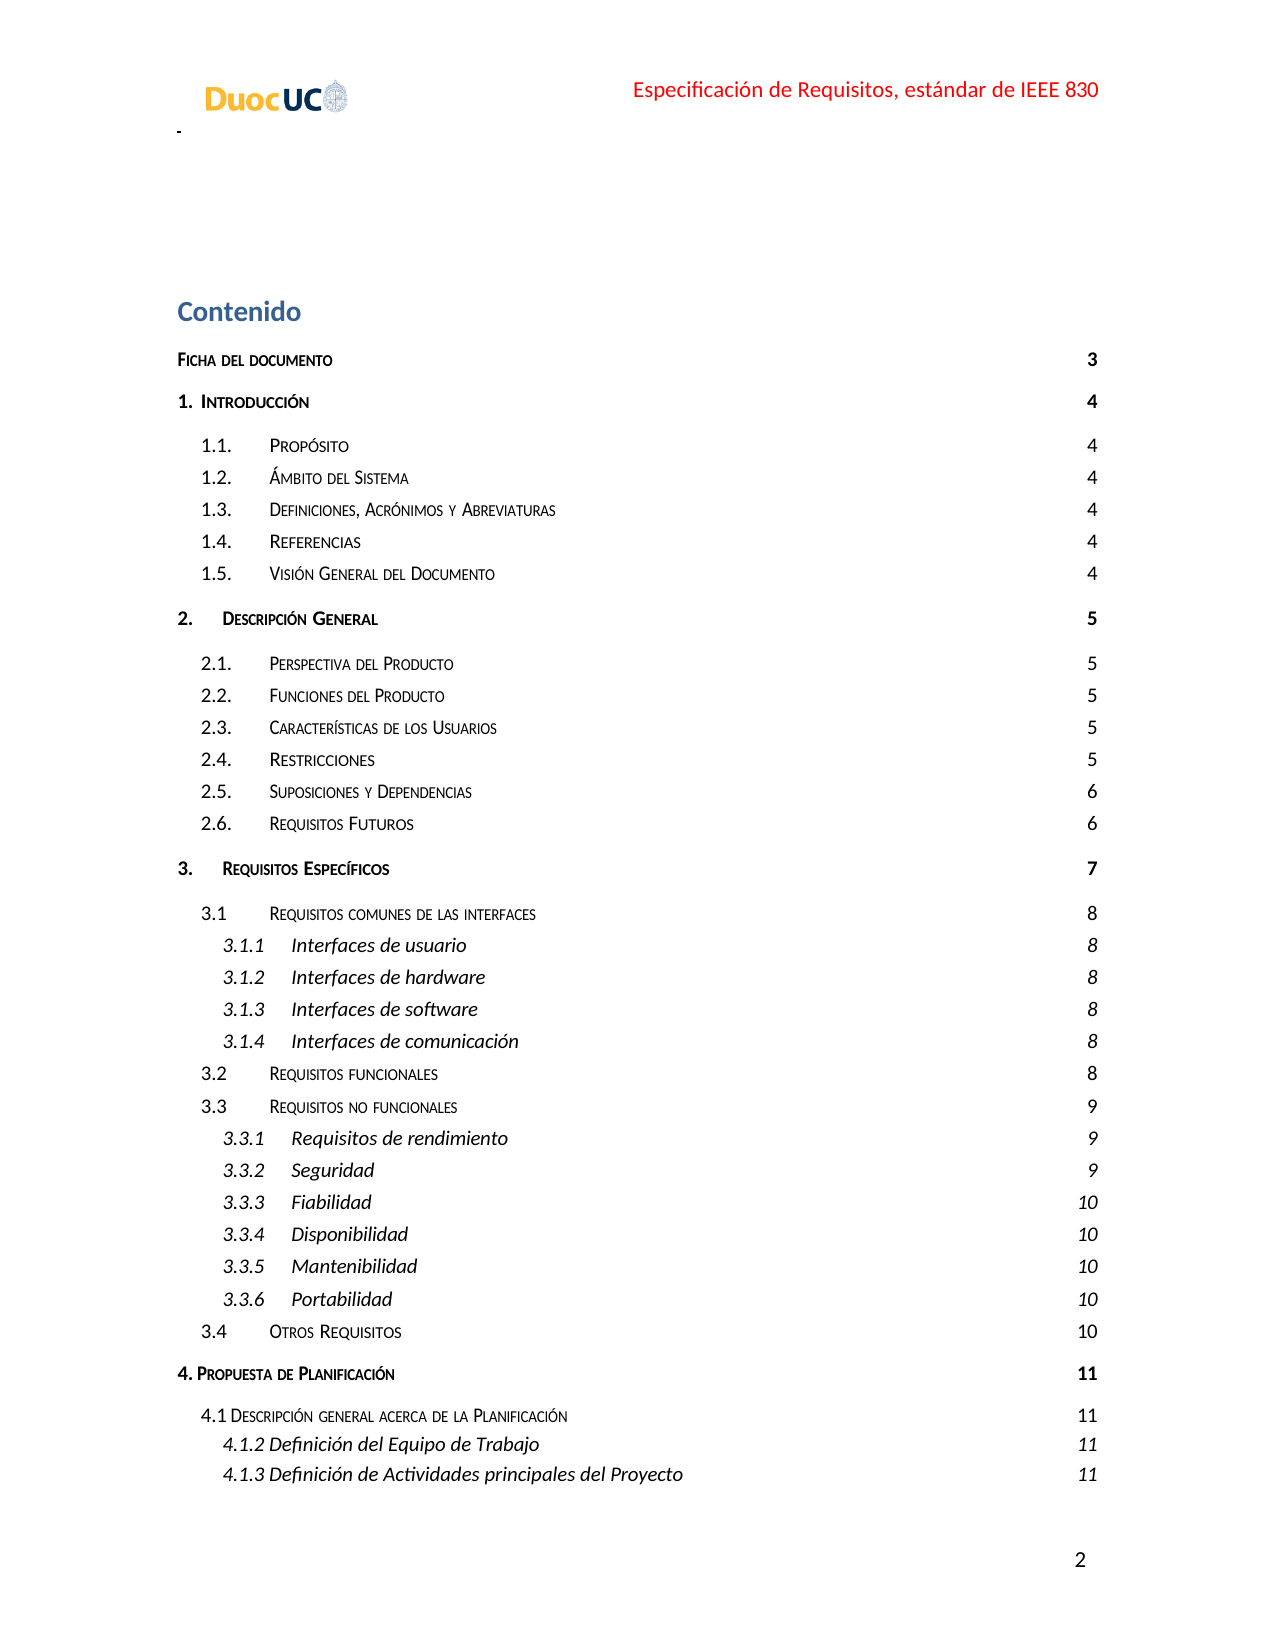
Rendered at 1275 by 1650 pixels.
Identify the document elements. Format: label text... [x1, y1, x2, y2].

subtitle Contenido [177, 293, 1246, 329]
picture [206, 76, 348, 115]
